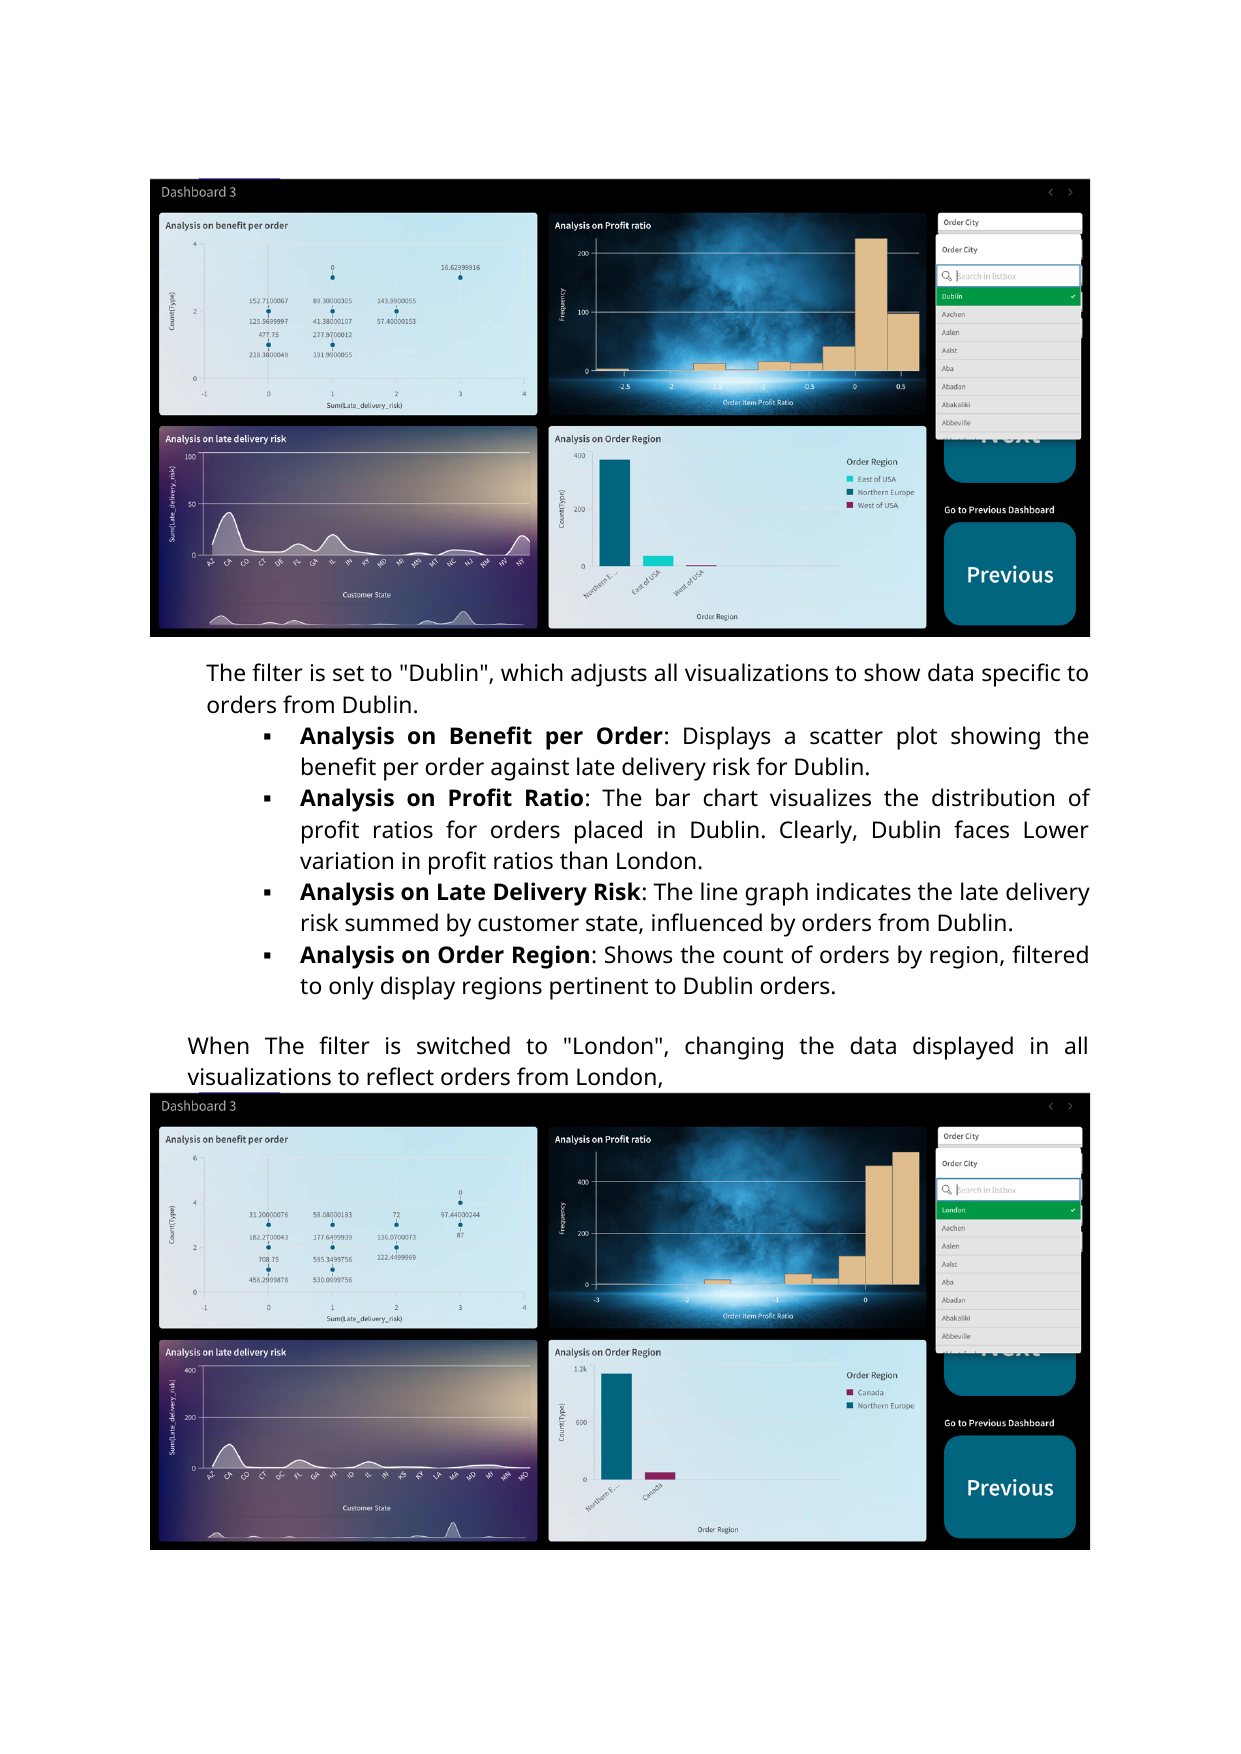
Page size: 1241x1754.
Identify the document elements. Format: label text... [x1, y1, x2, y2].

list Analysis on Late Delivery Risk: The line graph indicates the late delivery risk summed by customer state, influenced by orders from Dublin. [262, 876, 1090, 938]
text The filter is set to "Dublin", which adjusts all visualizations to show data specific to orders from Dublin. [206, 657, 1090, 720]
picture [150, 178, 1091, 637]
text When The filter is switched to "London", changing the data displayed in all visualizations to reflect orders from London, [187, 1030, 1090, 1092]
list Analysis on Benefit per Order: Displays a scatter plot showing the benefit per order against late delivery risk for Dublin. [262, 720, 1090, 782]
list Analysis on Order Region: Shows the count of orders by region, filtered to only display regions pertinent to Dublin orders. [262, 938, 1090, 1001]
picture [150, 1092, 1091, 1550]
list Analysis on Profit Ratio: The bar chart visualizes the distribution of profit ratios for orders placed in Dublin. Clearly, Dublin faces Lower variation in profit ratios than London. [262, 782, 1090, 876]
